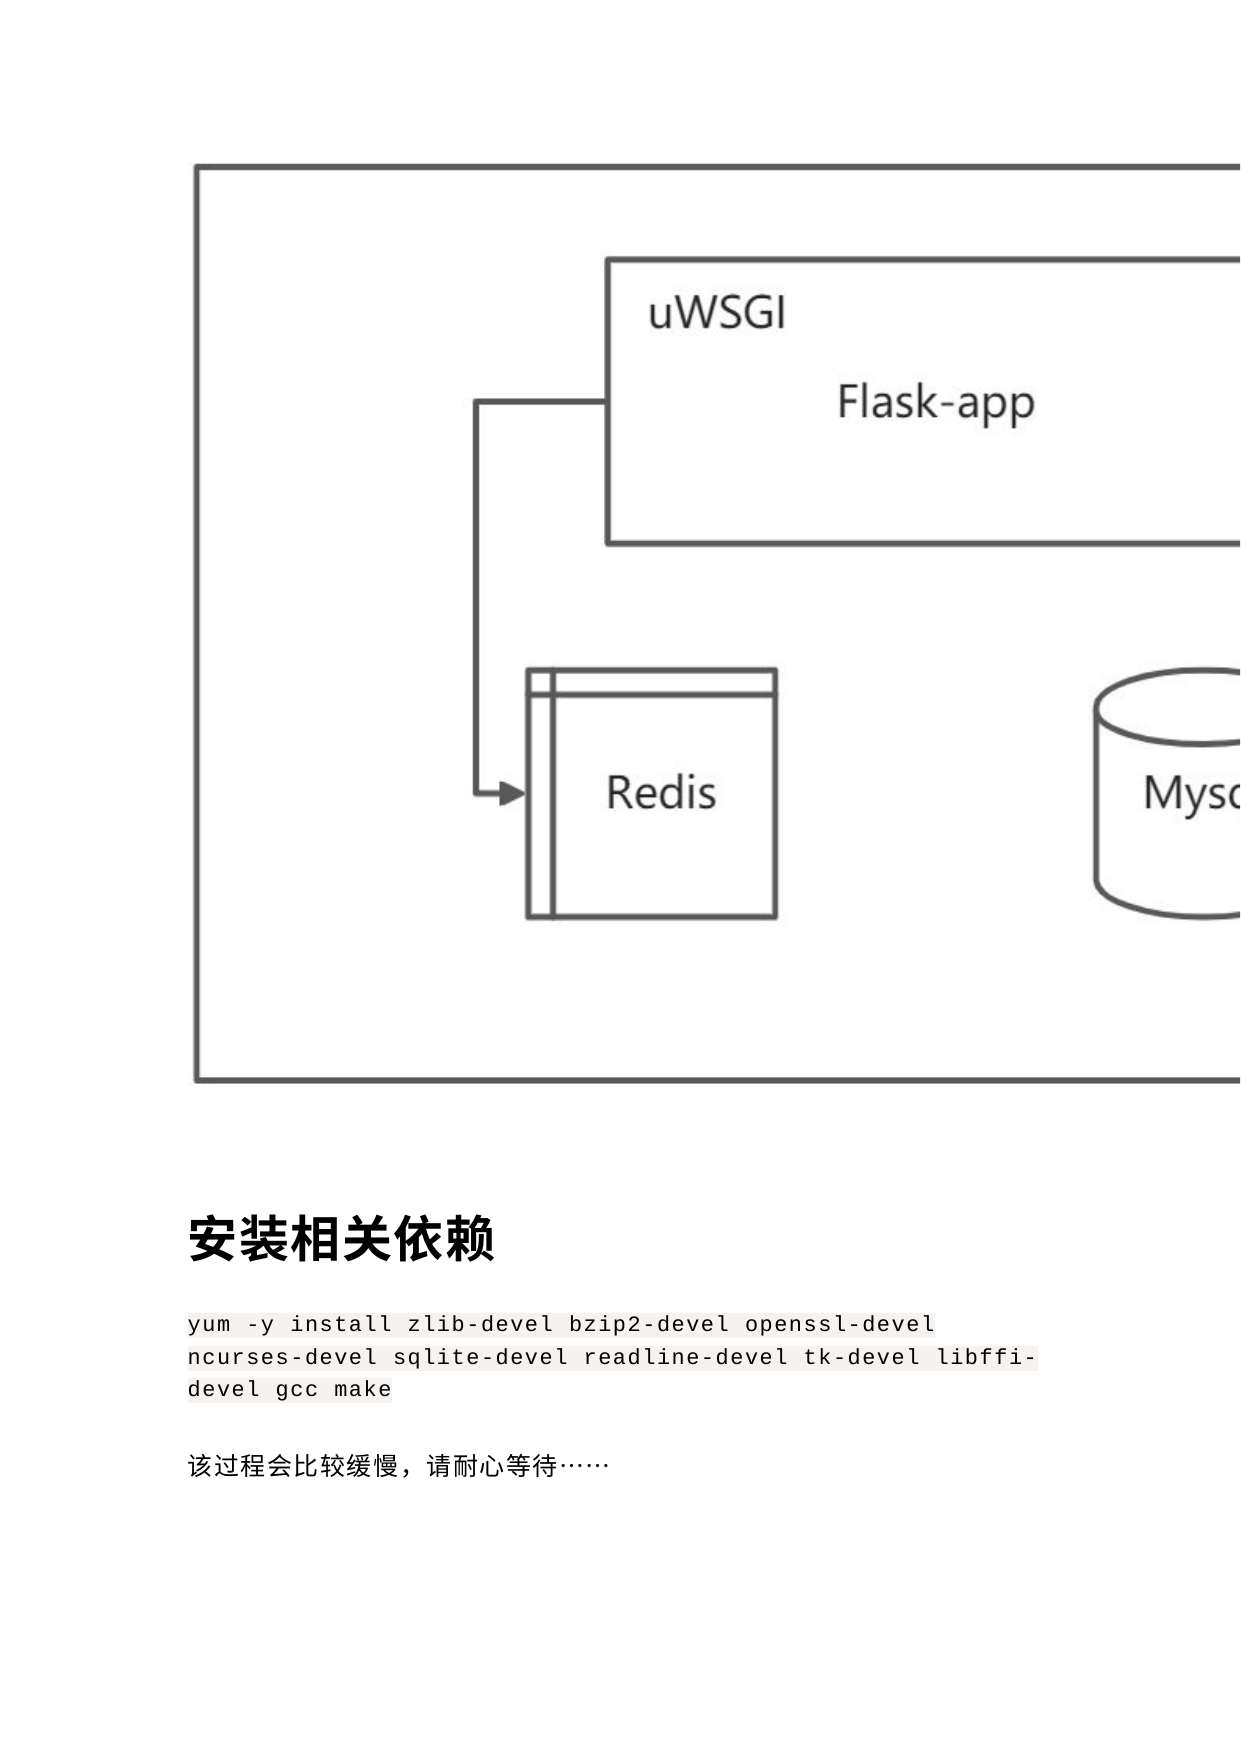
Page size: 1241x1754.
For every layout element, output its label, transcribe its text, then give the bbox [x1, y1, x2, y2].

text 该过程会比较缓慢，请耐心等待…… [187, 1432, 1053, 1497]
picture [187, 162, 1241, 1087]
subtitle 安装相关依赖 [187, 1187, 1053, 1284]
text yum -y install zlib-devel bzip2-devel openssl-devel ncurses-devel sqlite-devel readline-devel tk-devel libffi-devel gcc make [187, 1309, 1053, 1407]
